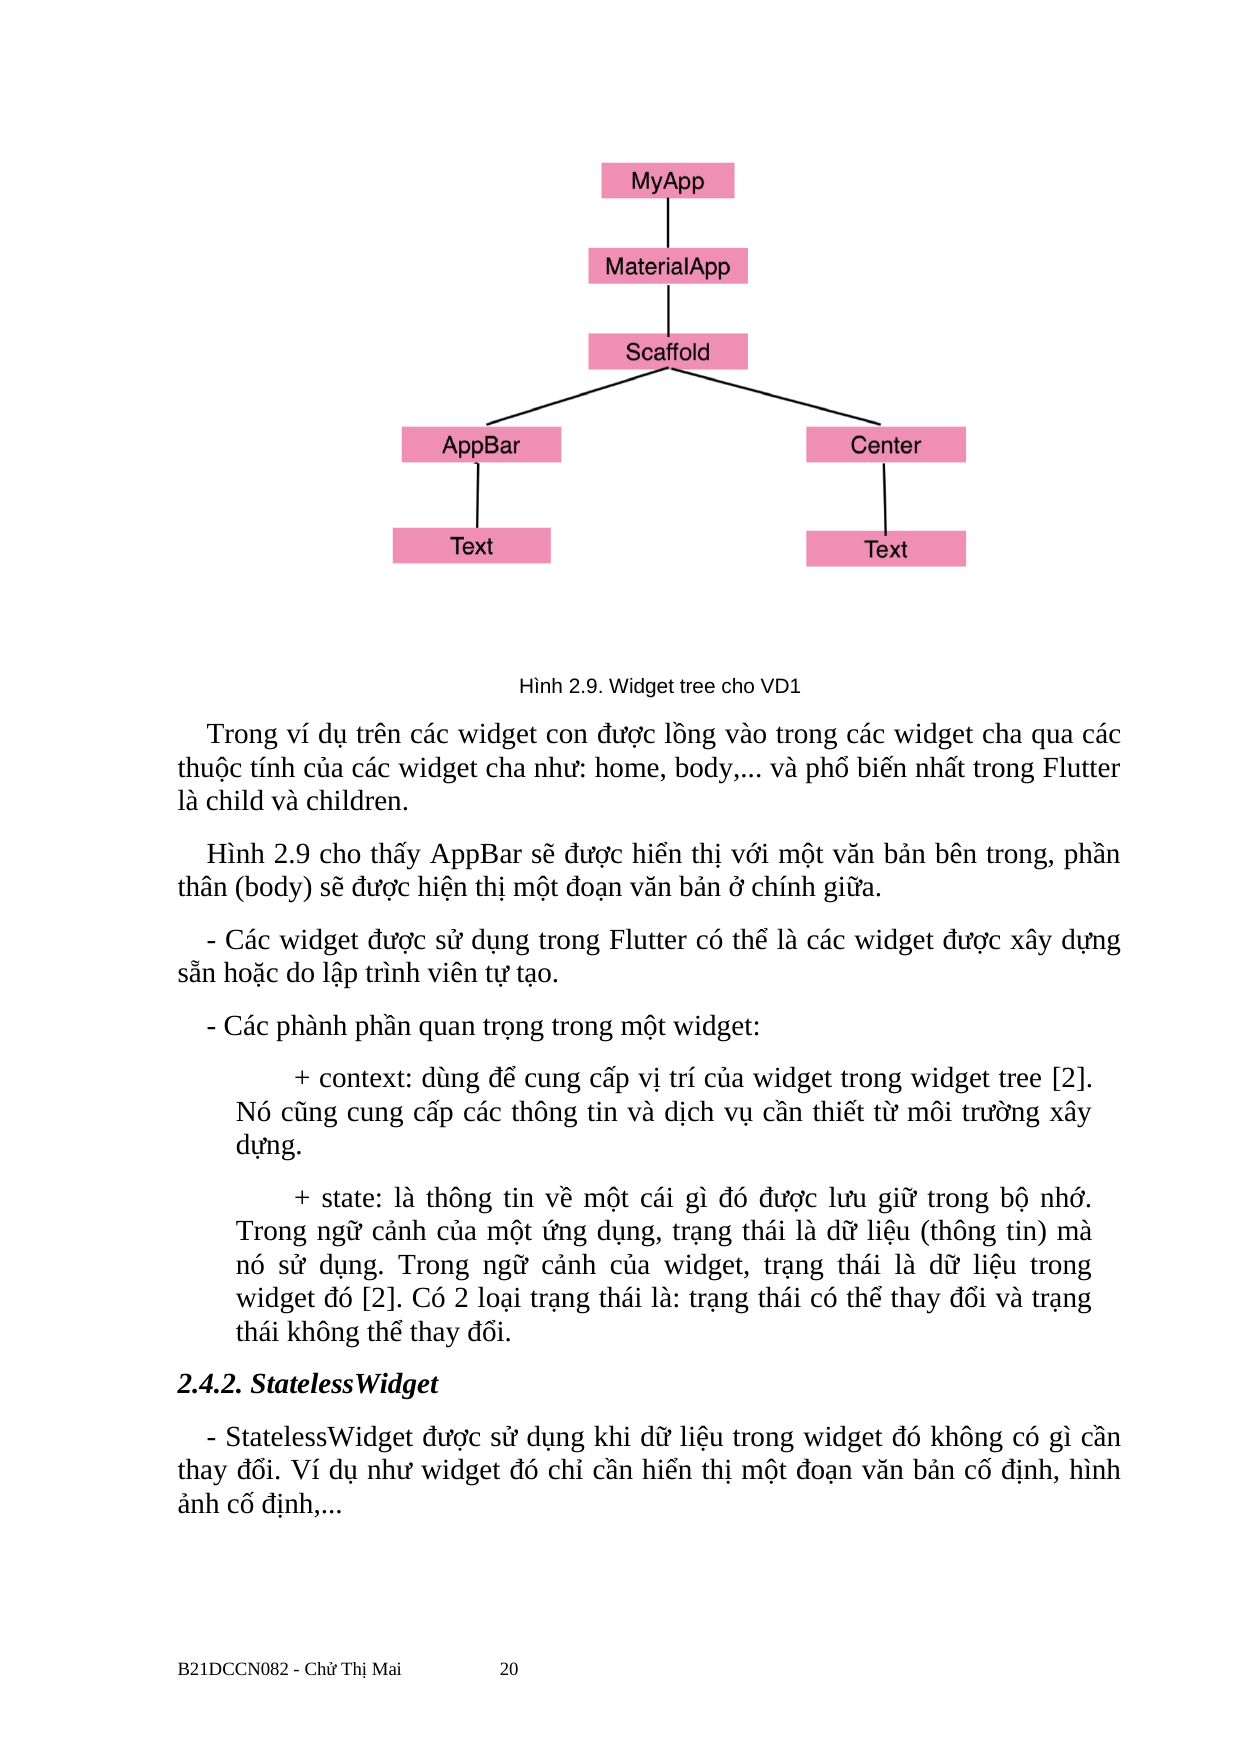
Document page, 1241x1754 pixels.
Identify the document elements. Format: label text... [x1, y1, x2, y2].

text - Các phành phần quan trọng trong một widget: [177, 1008, 1122, 1041]
picture [206, 118, 1151, 655]
text Trong ví dụ trên các widget con được lồng vào trong các widget cha qua các thuộc tính của các widget cha như: home, body,... và phổ biến nhất trong Flutter là child và children. [177, 716, 1122, 817]
text - StatelessWidget được sử dụng khi dữ liệu trong widget đó không có gì cần thay đổi. Ví dụ như widget đó chỉ cần hiển thị một đoạn văn bản cố định, hình ảnh cố định,... [177, 1419, 1122, 1519]
text - Các widget được sử dụng trong Flutter có thể là các widget được xây dựng sẵn hoặc do lập trình viên tự tạo. [177, 922, 1122, 989]
text Hình 2.9 cho thấy AppBar sẽ được hiển thị với một văn bản bên trong, phần thân (body) sẽ được hiện thị một đoạn văn bản ở chính giữa. [177, 836, 1122, 903]
text + state: là thông tin về một cái gì đó được lưu giữ trong bộ nhớ. Trong ngữ cảnh của một ứng dụng, trạng thái là dữ liệu (thông tin) mà nó sử dụng. Trong ngữ cảnh của widget, trạng thái là dữ liệu trong widget đó [2]. Có 2 loại trạng thái là: trạng thái có thể thay đổi và trạng thái không thể thay đổi. [236, 1180, 1093, 1347]
text Hình 2.9. Widget tree cho VD1 [177, 674, 1122, 698]
subtitle 2.4.2. StatelessWidget [177, 1366, 1122, 1400]
text + context: dùng để cung cấp vị trí của widget trong widget tree [2]. Nó cũng cung cấp các thông tin và dịch vụ cần thiết từ môi trường xây dựng. [236, 1060, 1093, 1161]
